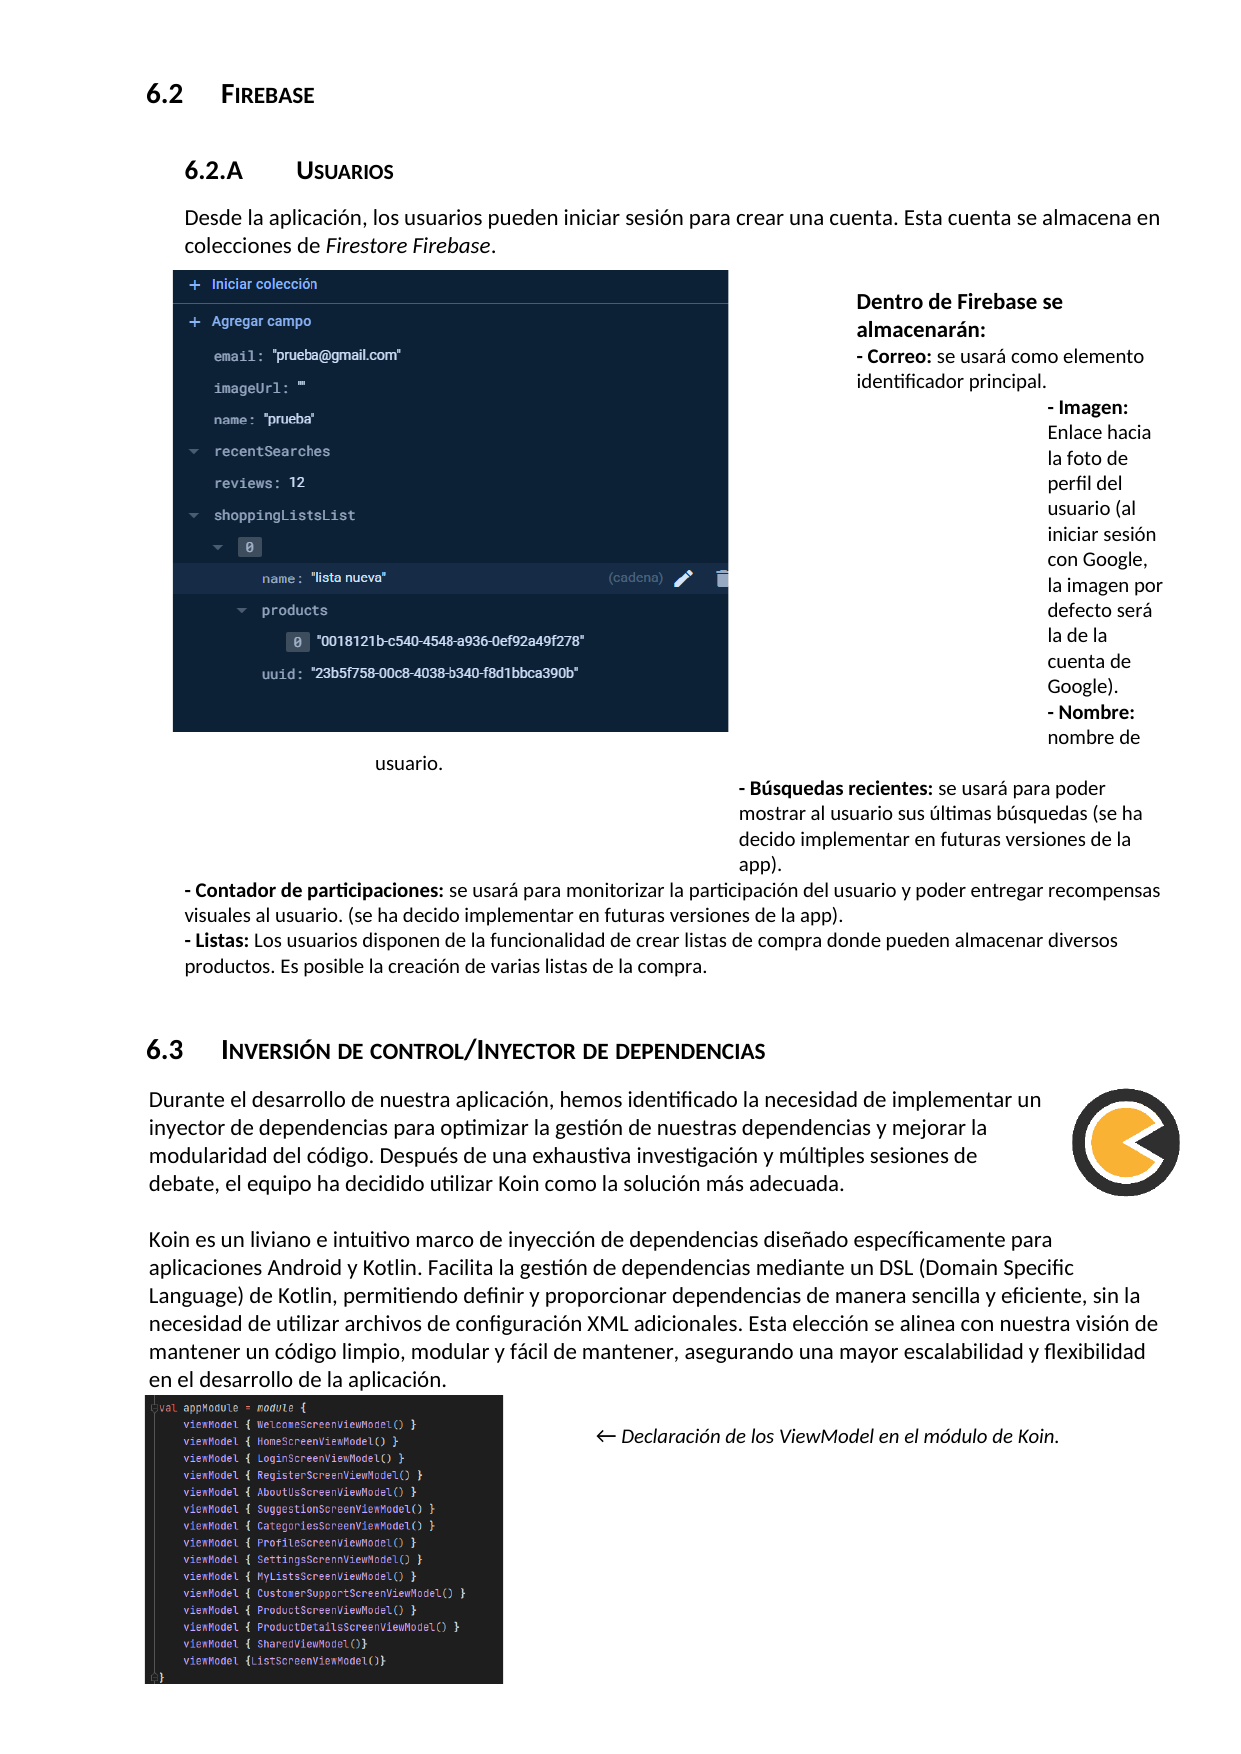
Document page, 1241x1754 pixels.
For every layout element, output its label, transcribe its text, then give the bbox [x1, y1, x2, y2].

text ← Declaración de los ViewModel en el módulo de Koin. [504, 1421, 1165, 1449]
text Koin es un liviano e intuitivo marco de inyección de dependencias diseñado específicamente para aplicaciones Android y Kotlin. Facilita la gestión de dependencias mediante un DSL (Domain Specific Language) de Kotlin, permitiendo definir y proporcionar dependencias de manera sencilla y eficiente, sin la necesidad de utilizar archivos de configuración XML adicionales. Esta elección se alinea con nuestra visión de mantener un código limpio, modular y fácil de mantener, asegurando una mayor escalabilidad y flexibilidad en el desarrollo de la aplicación. [149, 1225, 1165, 1393]
text Durante el desarrollo de nuestra aplicación, hemos identificado la necesidad de implementar un inyector de dependencias para optimizar la gestión de nuestras dependencias y mejorar la modularidad del código. Después de una exhaustiva investigación y múltiples sesiones de debate, el equipo ha decidido utilizar Koin como la solución más adecuada. [149, 1085, 1165, 1197]
text - Contador de participaciones: se usará para monitorizar la participación del usuario y poder entregar recompensas visuales al usuario. (se ha decido implementar en futuras versiones de la app). [184, 877, 1165, 928]
text - Correo: se usará como elemento identificador principal. [729, 343, 1165, 394]
text Usuarios [184, 153, 1165, 186]
picture [144, 1395, 504, 1684]
text - Listas: Los usuarios disponen de la funcionalidad de crear listas de compra donde pueden almacenar diversos productos. Es posible la creación de varias listas de la compra. [184, 928, 1165, 978]
text Dentro de Firebase se almacenarán: [729, 287, 1165, 343]
list - Nombre: nombre de usuario. [375, 699, 1165, 775]
text Firebase [146, 75, 1165, 111]
picture [1070, 1087, 1182, 1198]
list - Imagen: Enlace hacia la foto de perfil del usuario (al iniciar sesión con Google, la imagen por defecto será la de la cuenta de Google). [729, 394, 1165, 699]
list - Búsquedas recientes: se usará para poder mostrar al usuario sus últimas búsquedas (se ha decido implementar en futuras versiones de la app). [739, 775, 1165, 877]
text Desde la aplicación, los usuarios pueden iniciar sesión para crear una cuenta. Esta cuenta se almacena en colecciones de Firestore Firebase. [184, 203, 1165, 259]
text Inversión de control/Inyector de dependencias [146, 1031, 1165, 1067]
picture [172, 270, 729, 732]
